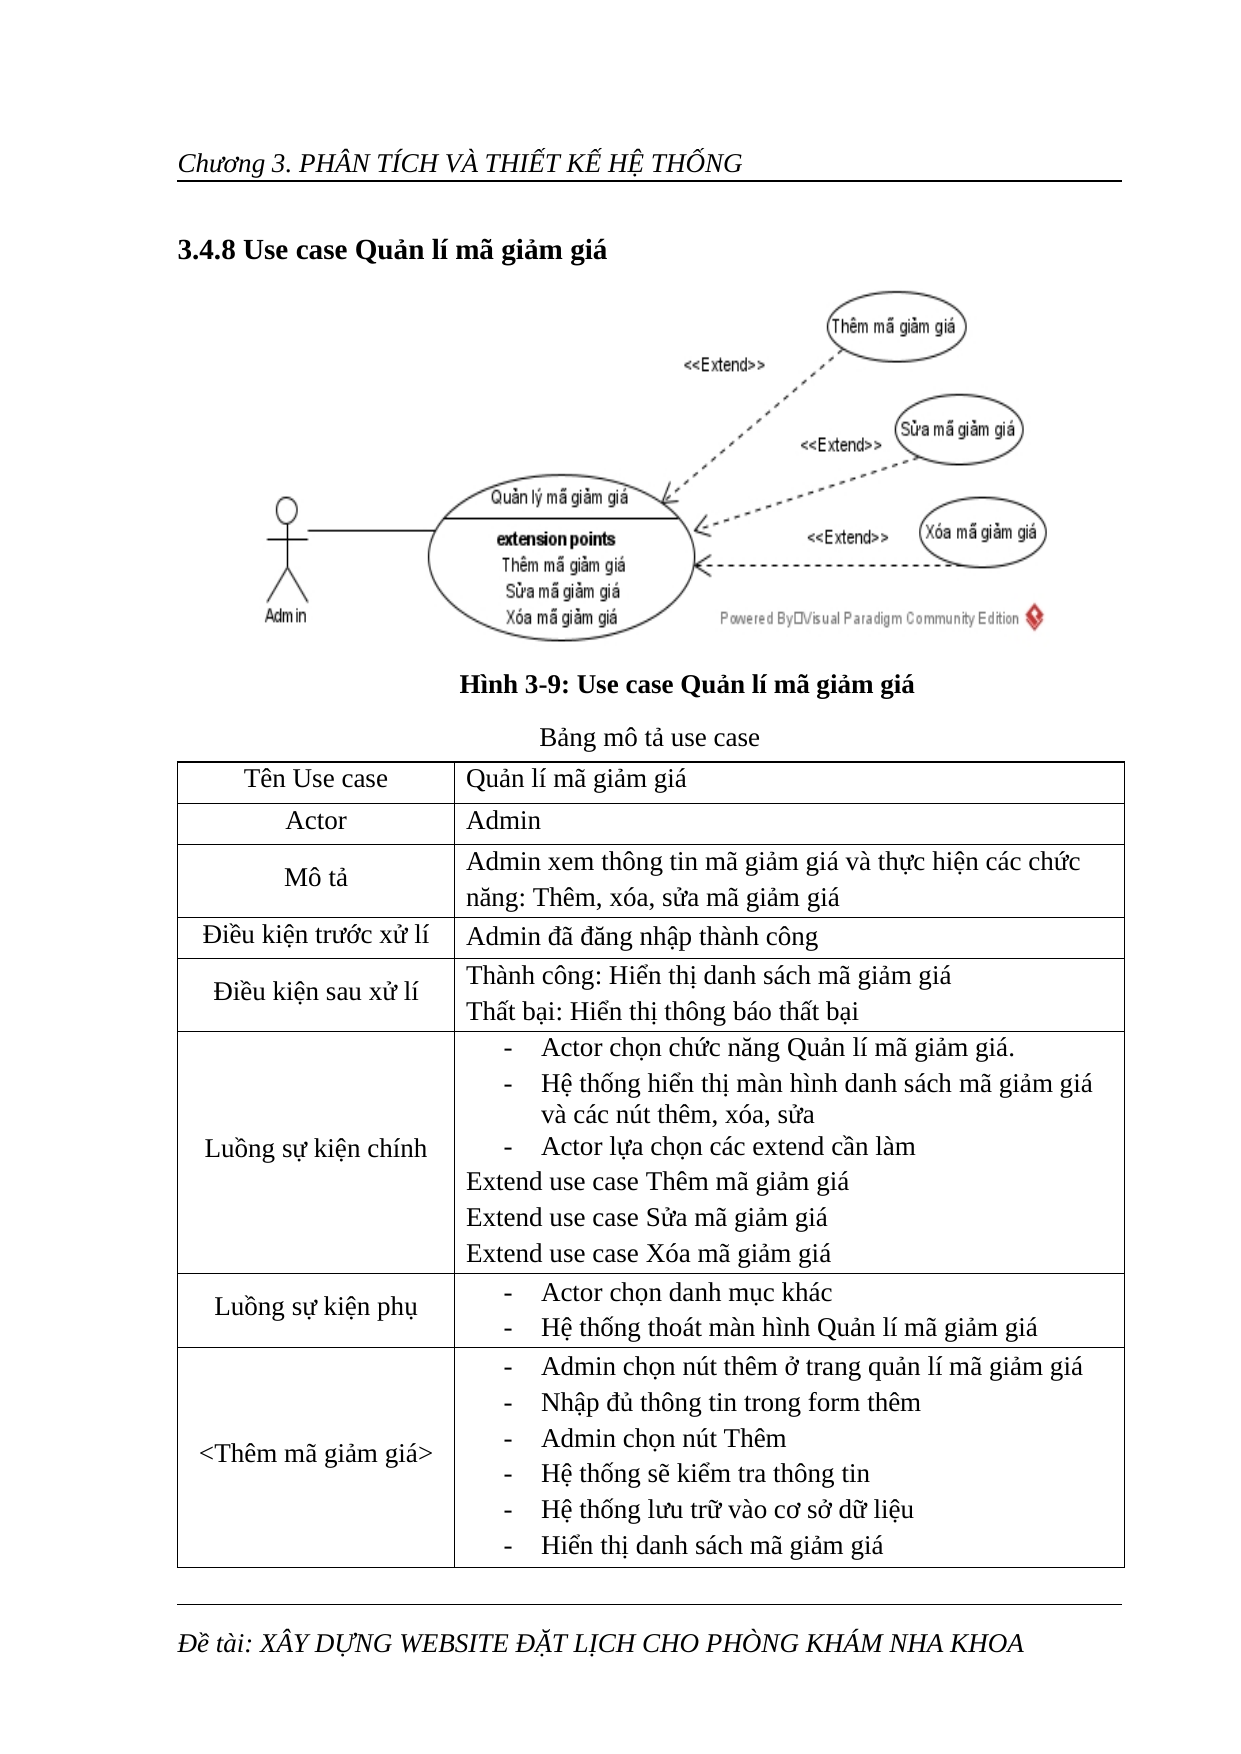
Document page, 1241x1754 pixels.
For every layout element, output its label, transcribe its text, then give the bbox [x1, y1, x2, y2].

table_cell Luồng sự kiện phụ [178, 1274, 454, 1347]
table_cell Điều kiện sau xử lí [178, 959, 454, 1031]
table_cell Điều kiện trước xử lí [178, 918, 454, 958]
table_header Tên Use case [178, 763, 454, 803]
table_cell Admin xem thông tin mã giảm giá và thực hiện các chức năng: Thêm, xóa, sửa mã giảm giá [455, 845, 1124, 917]
table_cell Thành công: Hiển thị danh sách mã giảm giá Thất bại: Hiển thị thông báo thất bại [455, 959, 1124, 1031]
text 3.4.8 Use case Quản lí mã giảm giá [177, 232, 1122, 266]
table_cell Luồng sự kiện chính [178, 1032, 454, 1272]
table_cell Admin đã đăng nhập thành công [455, 918, 1124, 958]
text Hình 3-9: Use case Quản lí mã giảm giá [252, 668, 1122, 699]
table_cell Admin chọn nút thêm ở trang quản lí mã giảm giá Nhập đủ thông tin trong form thêm Admin chọn nút Thêm Hệ thống sẽ kiểm tra thông tin Hệ thống lưu trữ vào cơ sở dữ liệu Hiển thị danh sách mã giảm giá [455, 1348, 1124, 1567]
picture [249, 288, 1051, 647]
table_cell Actor chọn chức năng Quản lí mã giảm giá. Hệ thống hiển thị màn hình danh sách mã giảm giá và các nút thêm, xóa, sửa Actor lựa chọn các extend cần làm Extend use case Thêm mã giảm giá Extend use case Sửa mã giảm giá Extend use case Xóa mã giảm giá [455, 1032, 1124, 1272]
text Bảng mô tả use case [177, 721, 1122, 752]
table_cell Mô tả [178, 845, 454, 917]
table_header Quản lí mã giảm giá [455, 763, 1124, 803]
table_cell Actor chọn danh mục khác Hệ thống thoát màn hình Quản lí mã giảm giá [455, 1274, 1124, 1347]
table_cell Admin [455, 804, 1124, 844]
table_cell Actor [178, 804, 454, 844]
table_cell <Thêm mã giảm giá> [178, 1348, 454, 1567]
